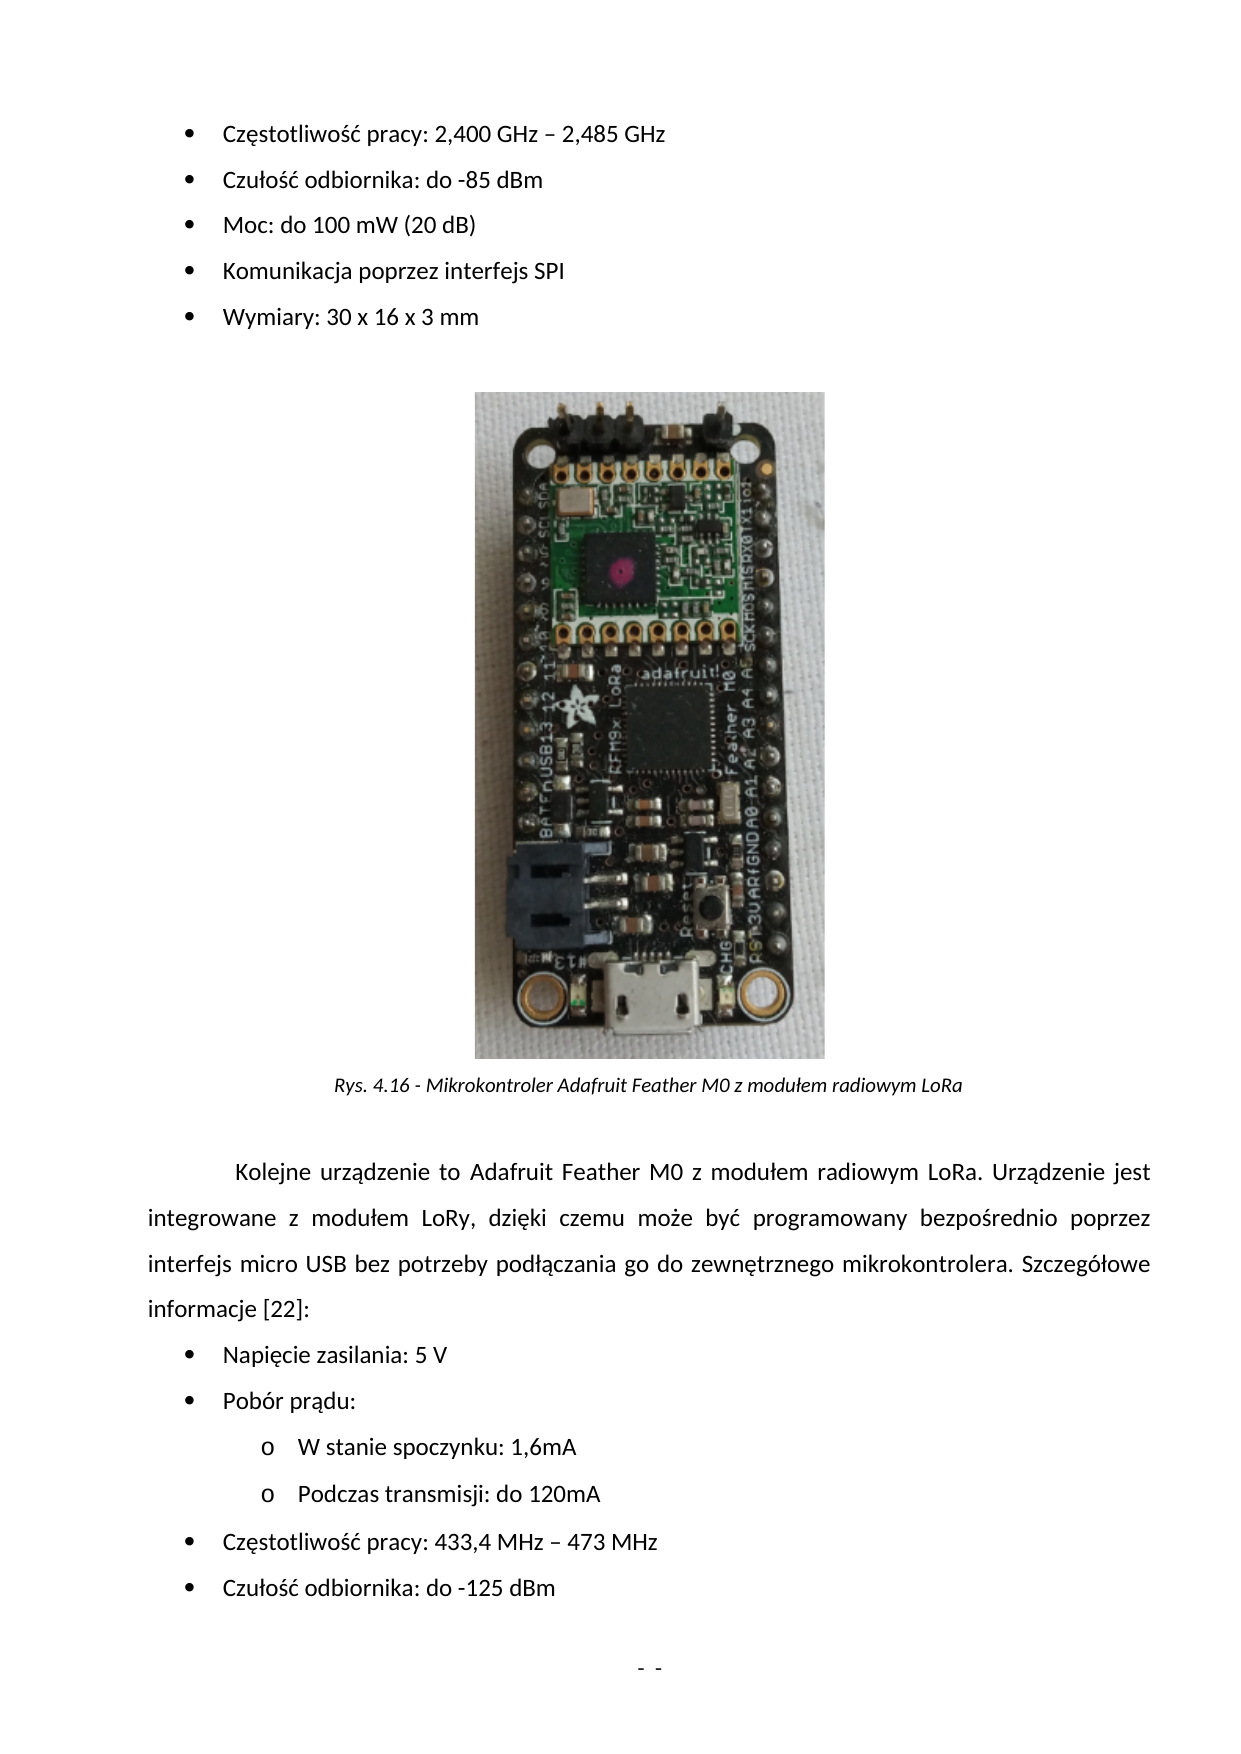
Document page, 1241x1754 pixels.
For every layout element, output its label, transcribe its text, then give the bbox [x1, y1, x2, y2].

list Pobór prądu: [185, 1385, 1152, 1416]
list Podczas transmisji: do 120mA [260, 1478, 1152, 1510]
list Napięcie zasilania: 5 V [185, 1339, 1152, 1370]
list Częstotliwość pracy: 433,4 MHz – 473 MHz [185, 1526, 1152, 1556]
list Komunikacja poprzez interfejs SPI [185, 255, 1152, 286]
list Wymiary: 30 x 16 x 3 mm [185, 301, 1152, 332]
picture [474, 392, 825, 1059]
list Czułość odbiornika: do -125 dBm [185, 1572, 1152, 1602]
text Kolejne urządzenie to Adafruit Feather M0 z modułem radiowym LoRa. Urządzenie jest integrowane z modułem LoRy, dzięki czemu może być programowany bezpośrednio poprzez interfejs micro USB bez potrzeby podłączania go do zewnętrznego mikrokontrolera. Szczegółowe informacje [22]: [148, 1156, 1152, 1324]
list Moc: do 100 mW (20 dB) [185, 209, 1152, 240]
list Czułość odbiornika: do -85 dBm [185, 164, 1152, 194]
list W stanie spoczynku: 1,6mA [260, 1431, 1152, 1462]
list Częstotliwość pracy: 2,400 GHz – 2,485 GHz [185, 118, 1152, 149]
